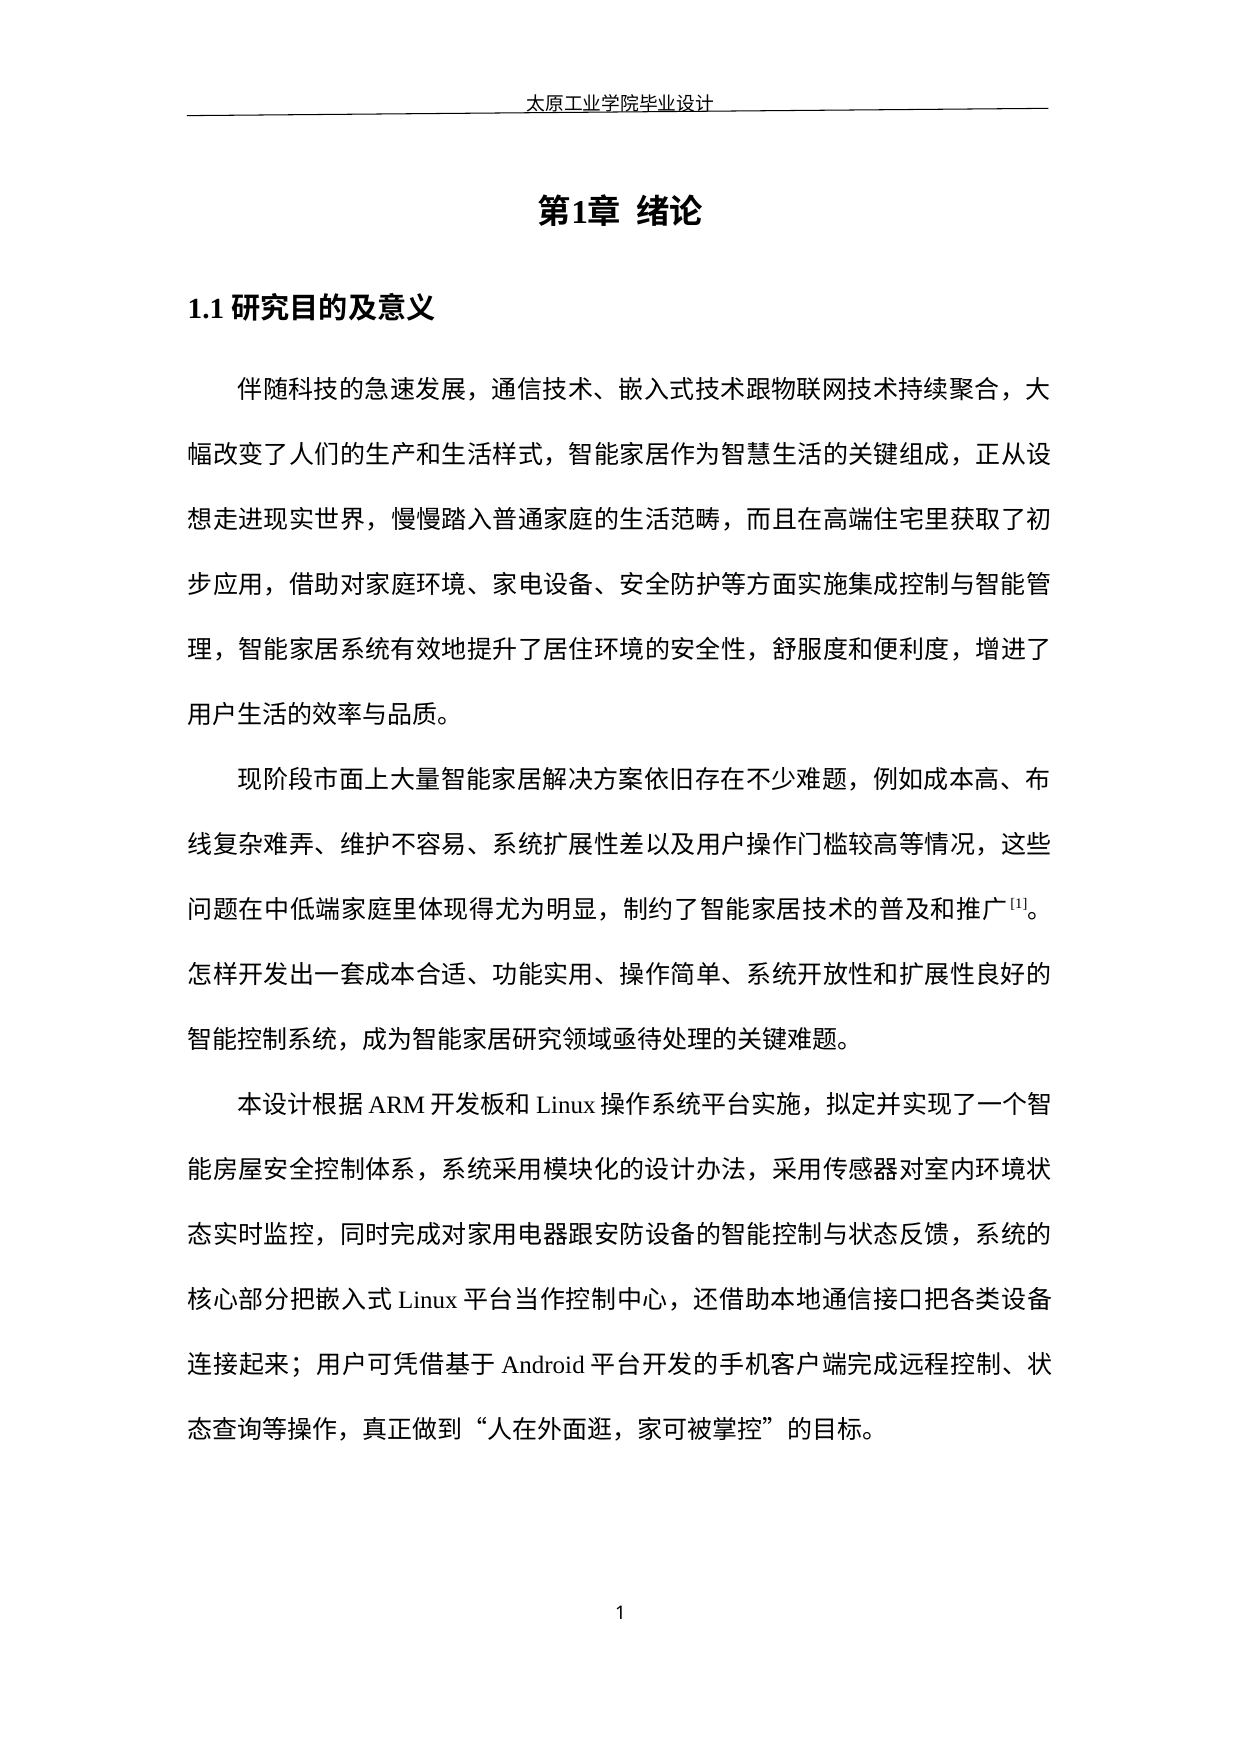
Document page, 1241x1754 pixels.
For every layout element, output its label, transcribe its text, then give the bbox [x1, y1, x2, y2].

text 伴随科技的急速发展，通信技术、嵌入式技术跟物联网技术持续聚合，大幅改变了人们的生产和生活样式，智能家居作为智慧生活的关键组成，正从设想走进现实世界，慢慢踏入普通家庭的生活范畴，而且在高端住宅里获取了初步应用，借助对家庭环境、家电设备、安全防护等方面实施集成控制与智能管理，智能家居系统有效地提升了居住环境的安全性，舒服度和便利度，增进了用户生活的效率与品质。 [187, 355, 1053, 745]
subtitle 绪论 [187, 176, 1053, 241]
text 现阶段市面上大量智能家居解决方案依旧存在不少难题，例如成本高、布线复杂难弄、维护不容易、系统扩展性差以及用户操作门槛较高等情况，这些问题在中低端家庭里体现得尤为明显，制约了智能家居技术的普及和推广[1]。怎样开发出一套成本合适、功能实用、操作简单、系统开放性和扩展性良好的智能控制系统，成为智能家居研究领域亟待处理的关键难题。 [187, 745, 1053, 1070]
subtitle 研究目的及意义 [187, 273, 1053, 338]
text 本设计根据ARM开发板和Linux操作系统平台实施，拟定并实现了一个智能房屋安全控制体系，系统采用模块化的设计办法，采用传感器对室内环境状态实时监控，同时完成对家用电器跟安防设备的智能控制与状态反馈，系统的核心部分把嵌入式Linux平台当作控制中心，还借助本地通信接口把各类设备连接起来；用户可凭借基于Android平台开发的手机客户端完成远程控制、状态查询等操作，真正做到“人在外面逛，家可被掌控”的目标。 [187, 1070, 1053, 1460]
